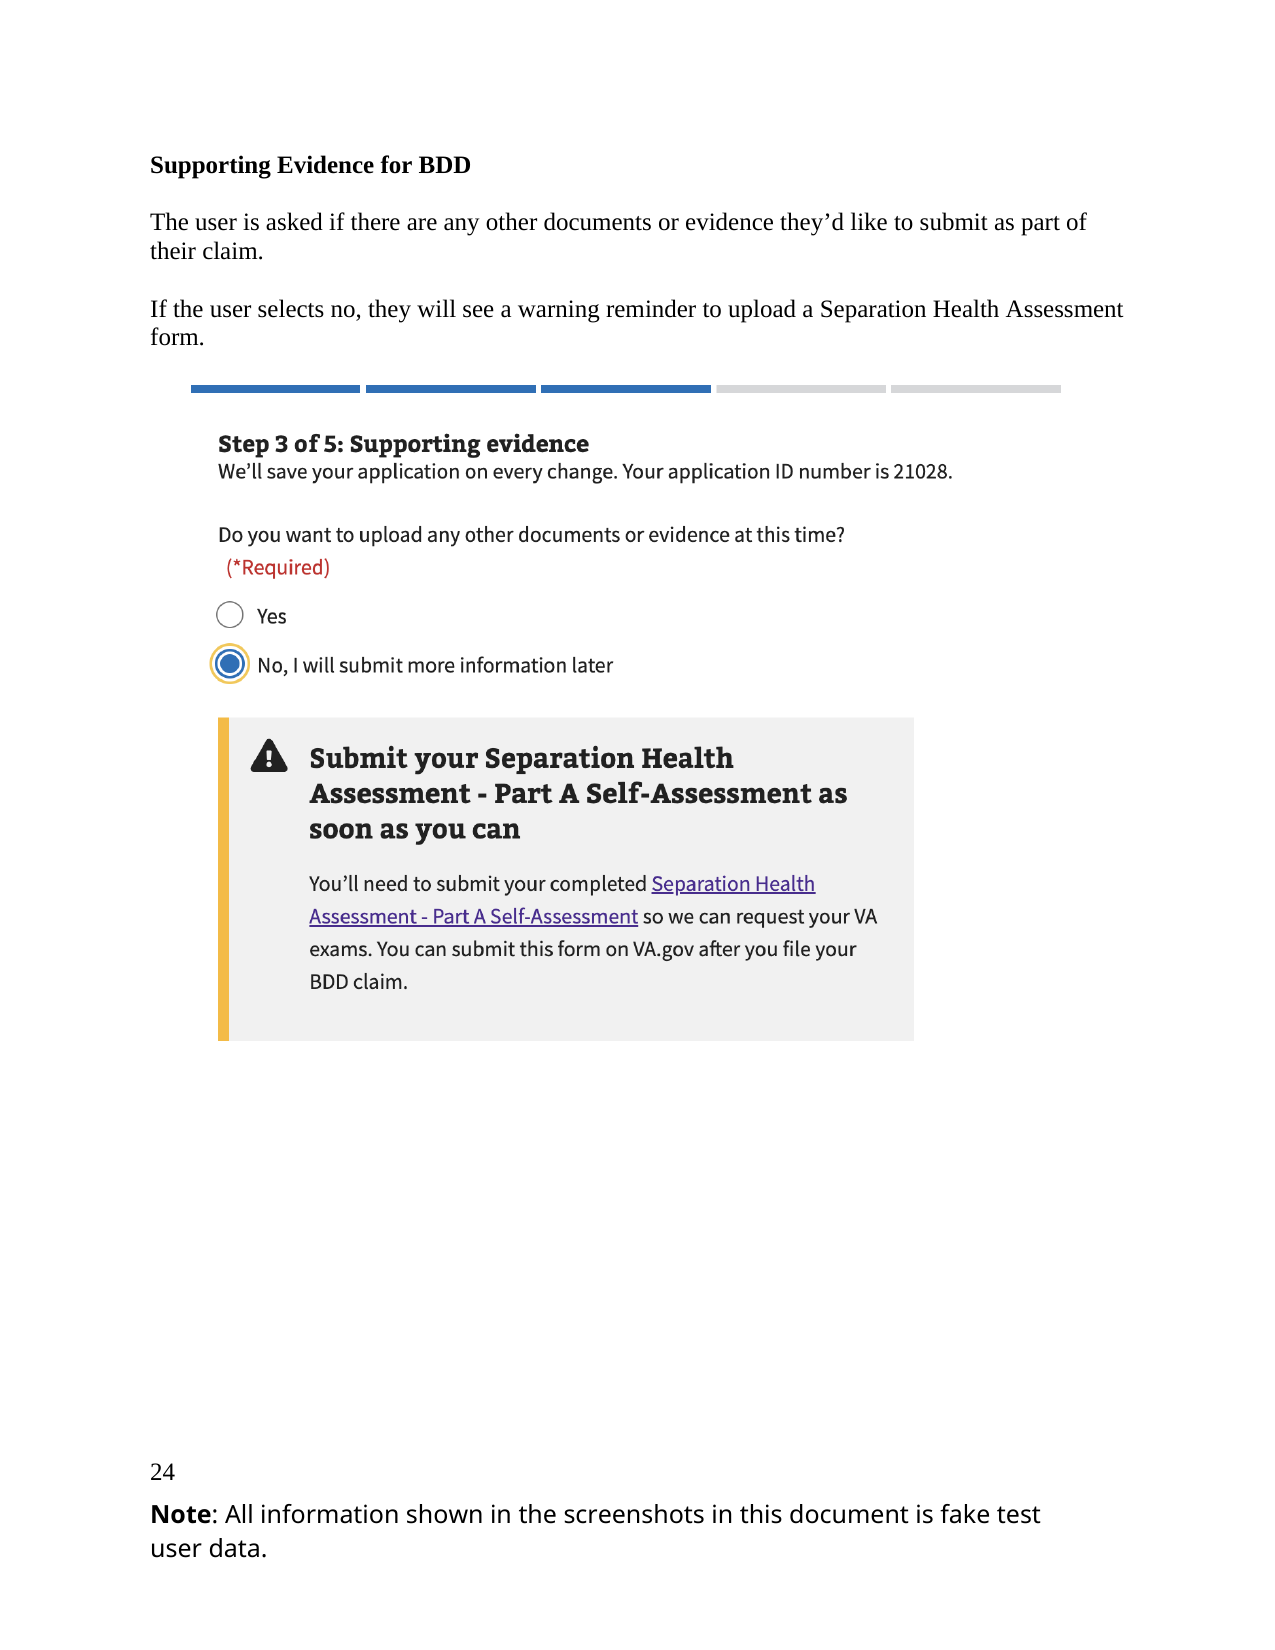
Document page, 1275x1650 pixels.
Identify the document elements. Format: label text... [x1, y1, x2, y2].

text The user is asked if there are any other documents or evidence they’d like to submit as part of their claim. [150, 207, 1125, 265]
text Supporting Evidence for BDD [150, 150, 1125, 179]
picture [150, 351, 1096, 1060]
text If the user selects no, they will see a warning reminder to upload a Separation Health Assessment form. [150, 294, 1125, 351]
